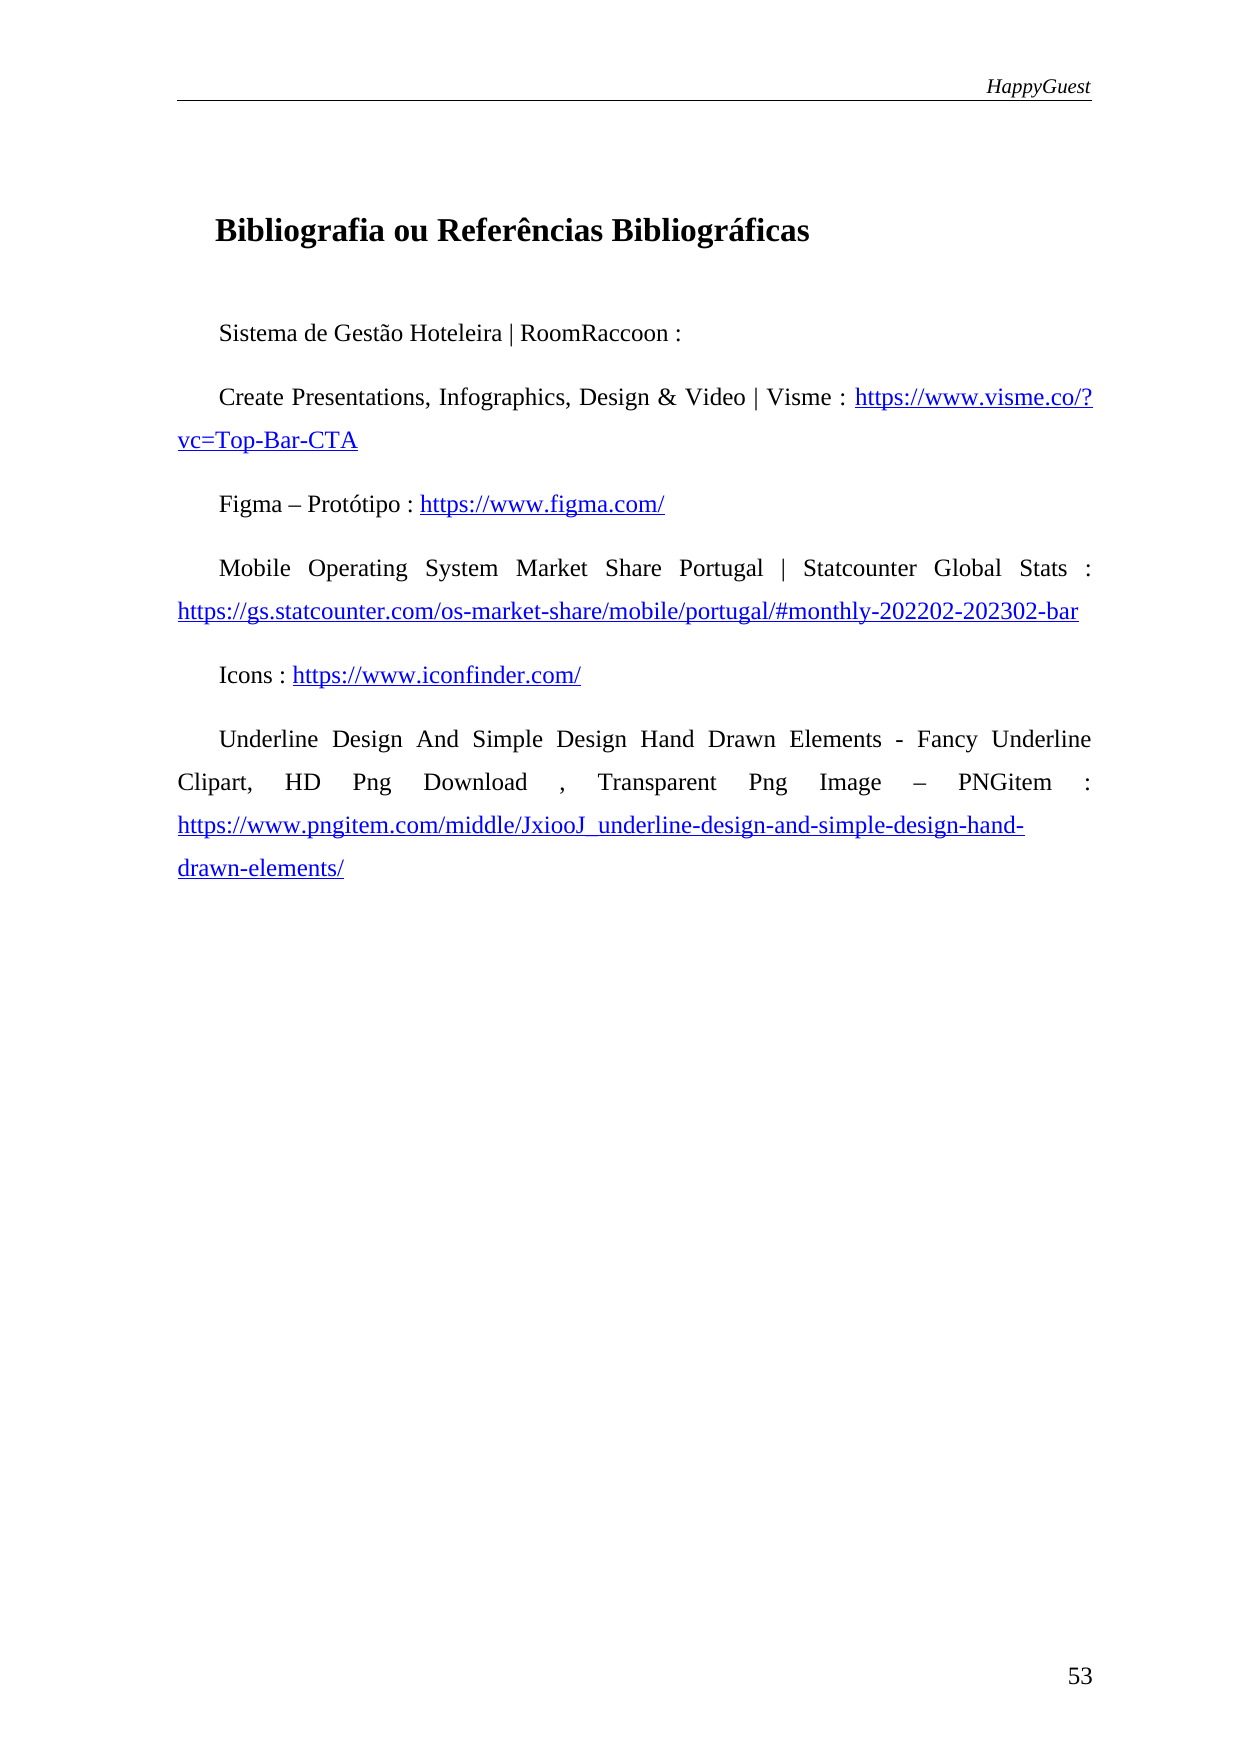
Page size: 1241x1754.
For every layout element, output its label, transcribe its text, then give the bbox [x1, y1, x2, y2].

text Sistema de Gestão Hoteleira | RoomRaccoon : [177, 318, 1092, 346]
text Icons : https://www.iconfinder.com/ [177, 660, 1092, 688]
text Figma – Protótipo : https://www.figma.com/ [177, 489, 1092, 517]
text Mobile Operating System Market Share Portugal | Statcounter Global Stats : https://gs.statcounter.com/os-market-share/mobile/portugal/#monthly-202202-202302-bar [177, 553, 1092, 624]
text Underline Design And Simple Design Hand Drawn Elements - Fancy Underline Clipart, HD Png Download , Transparent Png Image – PNGitem : https://www.pngitem.com/middle/JxiooJ_underline-design-and-simple-design-hand-drawn-elements/ [177, 724, 1092, 882]
subtitle Bibliografia ou Referências Bibliográficas [215, 210, 1092, 248]
text Create Presentations, Infographics, Design & Video | Visme : https://www.visme.co/?vc=Top-Bar-CTA [177, 382, 1092, 453]
